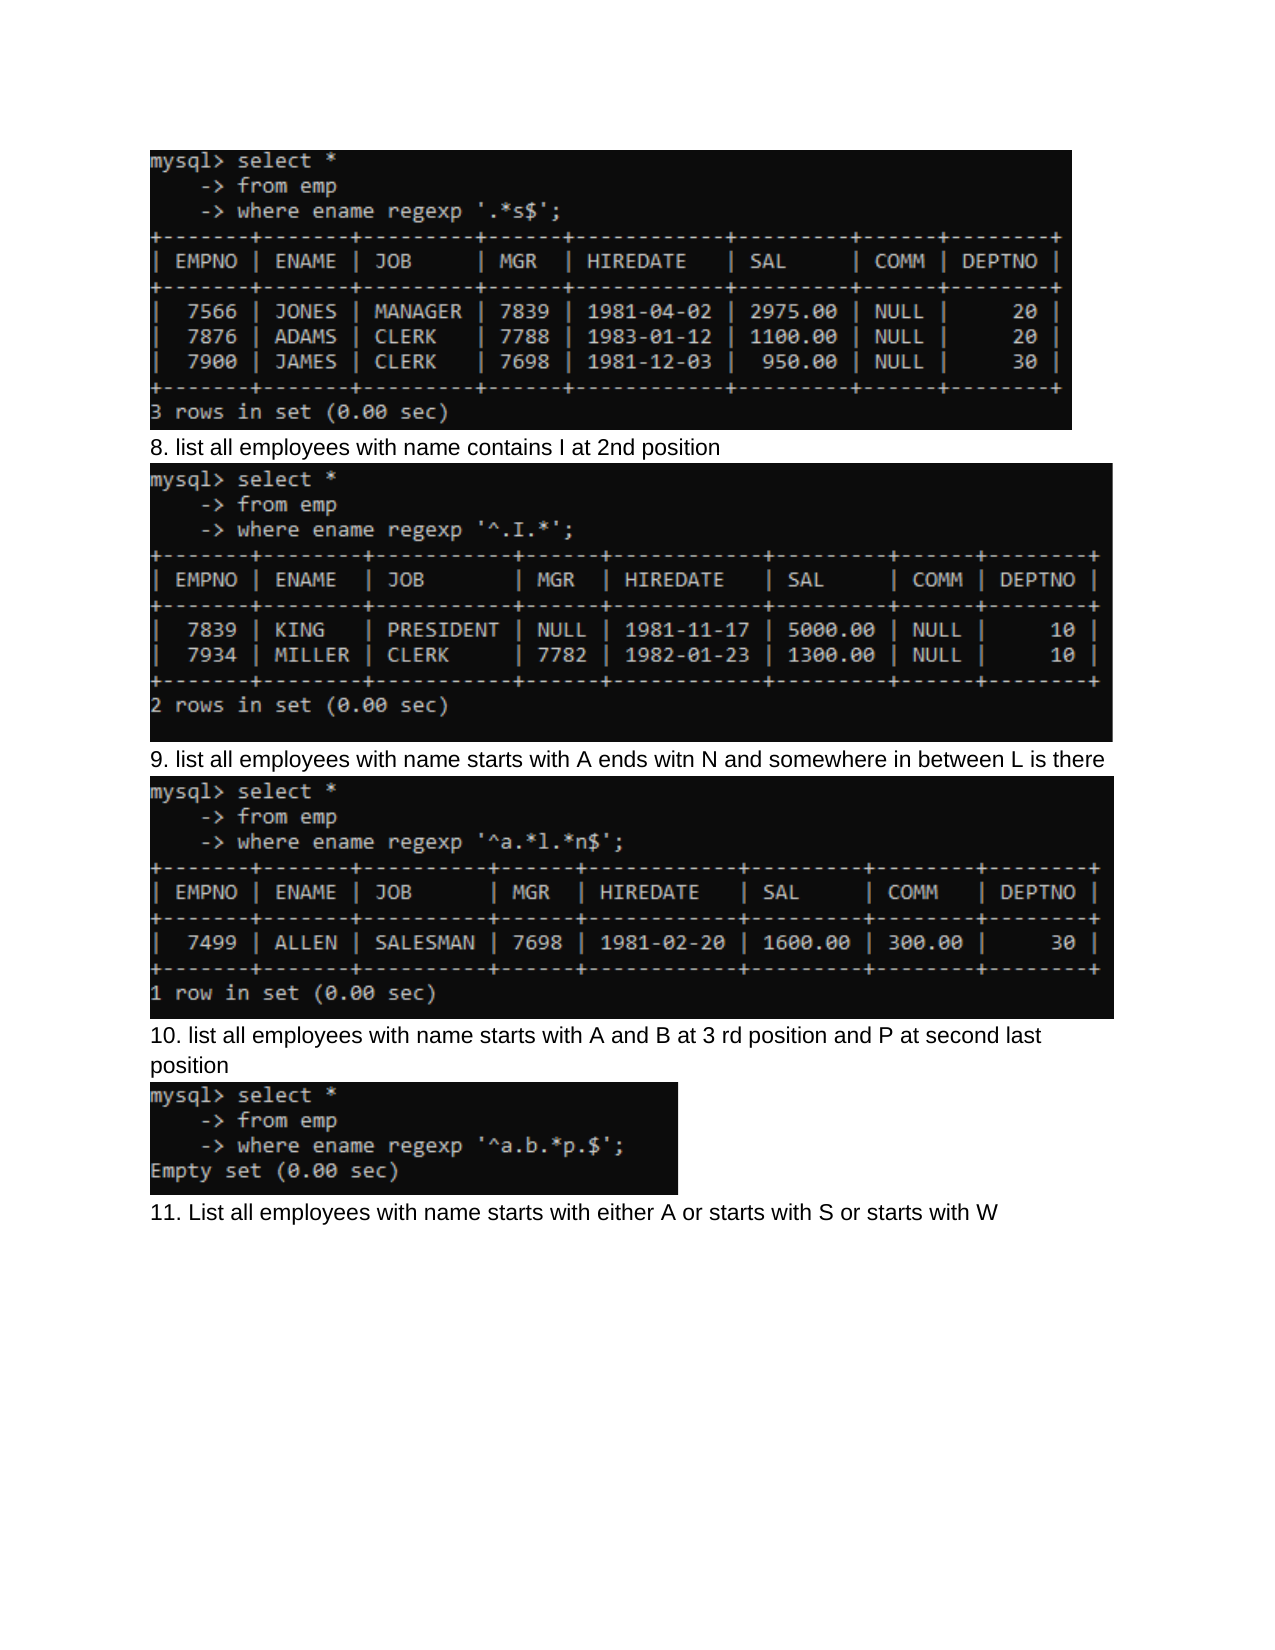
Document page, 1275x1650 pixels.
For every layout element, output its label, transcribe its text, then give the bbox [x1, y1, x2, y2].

picture [150, 1082, 679, 1195]
picture [150, 463, 1113, 742]
text 11. List all employees with name starts with either A or starts with S or starts with W [150, 1199, 1125, 1225]
text 9. list all employees with name starts with A ends witn N and somewhere in between L is there [150, 746, 1125, 772]
text 10. list all employees with name starts with A and B at 3 rd position and P at second last position [150, 1022, 1125, 1078]
picture [150, 776, 1114, 1019]
text 8. list all employees with name contains I at 2nd position [150, 433, 1125, 460]
picture [150, 150, 1072, 430]
